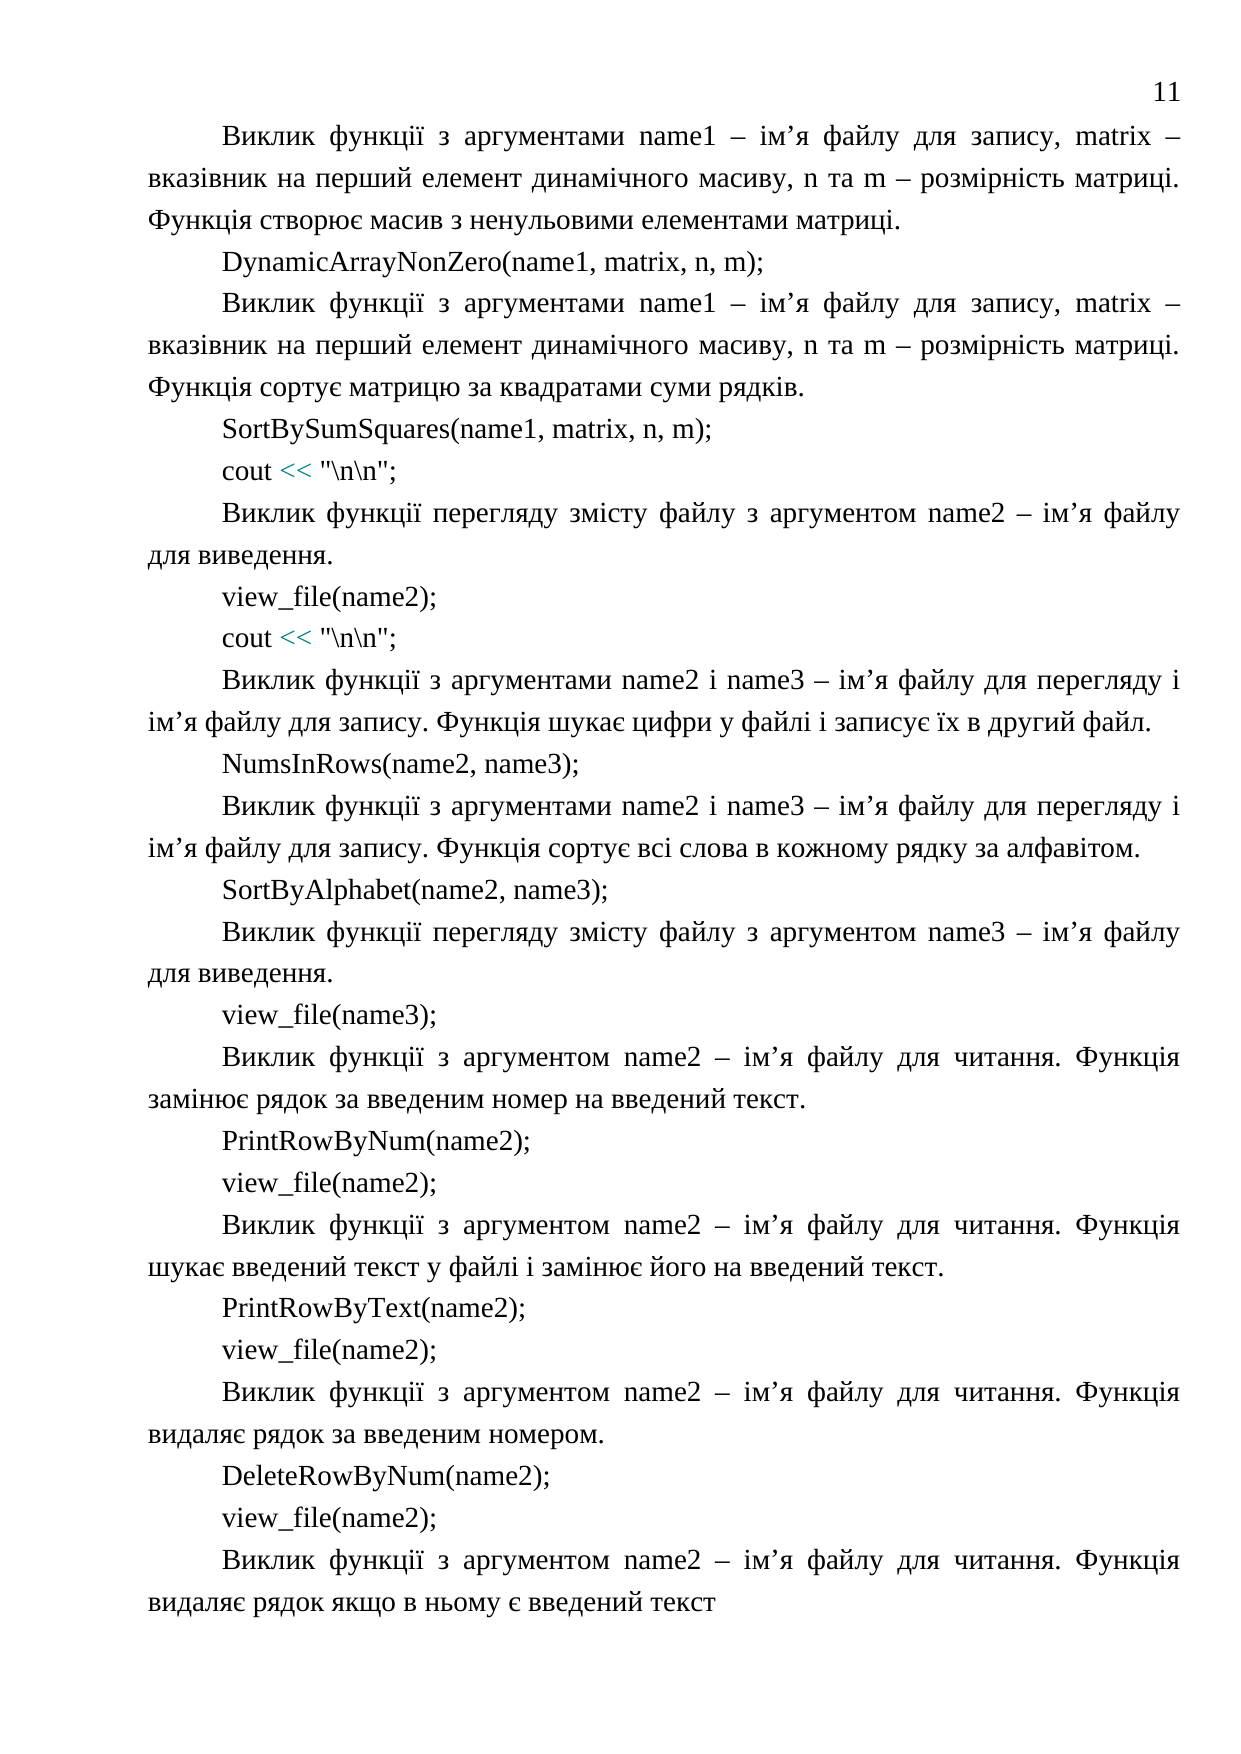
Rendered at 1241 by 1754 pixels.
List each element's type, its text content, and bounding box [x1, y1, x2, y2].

text view_file(name3); [148, 997, 1181, 1031]
text PrintRowByText(name2); [148, 1291, 1181, 1324]
text Виклик функції з аргументами name1 – ім’я файлу для запису, matrix – вказівник на перший елемент динамічного масиву, n та m – розмірність матриці. Функція створює масив з ненульовими елементами матриці. [148, 118, 1181, 235]
text Виклик функції з аргументом name2 – ім’я файлу для читання. Функція видаляє рядок за введеним номером. [148, 1374, 1181, 1450]
text DynamicArrayNonZero(name1, matrix, n, m); [148, 244, 1181, 277]
text Виклик функції з аргументами name2 і name3 – ім’я файлу для перегляду і ім’я файлу для запису. Функція шукає цифри у файлі і записує їх в другий файл. [148, 662, 1181, 738]
text SortBySumSquares(name1, matrix, n, m); [148, 411, 1181, 445]
text view_file(name2); [148, 1500, 1181, 1533]
text SortByAlphabet(name2, name3); [148, 872, 1181, 905]
text view_file(name2); [148, 579, 1181, 612]
text PrintRowByNum(name2); [148, 1123, 1181, 1157]
text Виклик функції з аргументом name2 – ім’я файлу для читання. Функція шукає введений текст у файлі і замінює його на введений текст. [148, 1207, 1181, 1282]
text cout << "\n\n"; [148, 453, 1181, 487]
text NumsInRows(name2, name3); [148, 746, 1181, 780]
text Виклик функції з аргументом name2 – ім’я файлу для читання. Функція замінює рядок за введеним номер на введений текст. [148, 1039, 1181, 1115]
text Виклик функції з аргументами name2 і name3 – ім’я файлу для перегляду і ім’я файлу для запису. Функція сортує всі слова в кожному рядку за алфавітом. [148, 788, 1181, 863]
text Виклик функції перегляду змісту файлу з аргументом name3 – ім’я файлу для виведення. [148, 914, 1181, 989]
text Виклик функції з аргументом name2 – ім’я файлу для читання. Функція видаляє рядок якщо в ньому є введений текст [148, 1542, 1181, 1617]
text view_file(name2); [148, 1332, 1181, 1366]
text Виклик функції з аргументами name1 – ім’я файлу для запису, matrix – вказівник на перший елемент динамічного масиву, n та m – розмірність матриці. Функція сортує матрицю за квадратами суми рядків. [148, 286, 1181, 403]
text cout << "\n\n"; [148, 621, 1181, 654]
text view_file(name2); [148, 1165, 1181, 1198]
text Виклик функції перегляду змісту файлу з аргументом name2 – ім’я файлу для виведення. [148, 495, 1181, 570]
text DeleteRowByNum(name2); [148, 1458, 1181, 1492]
